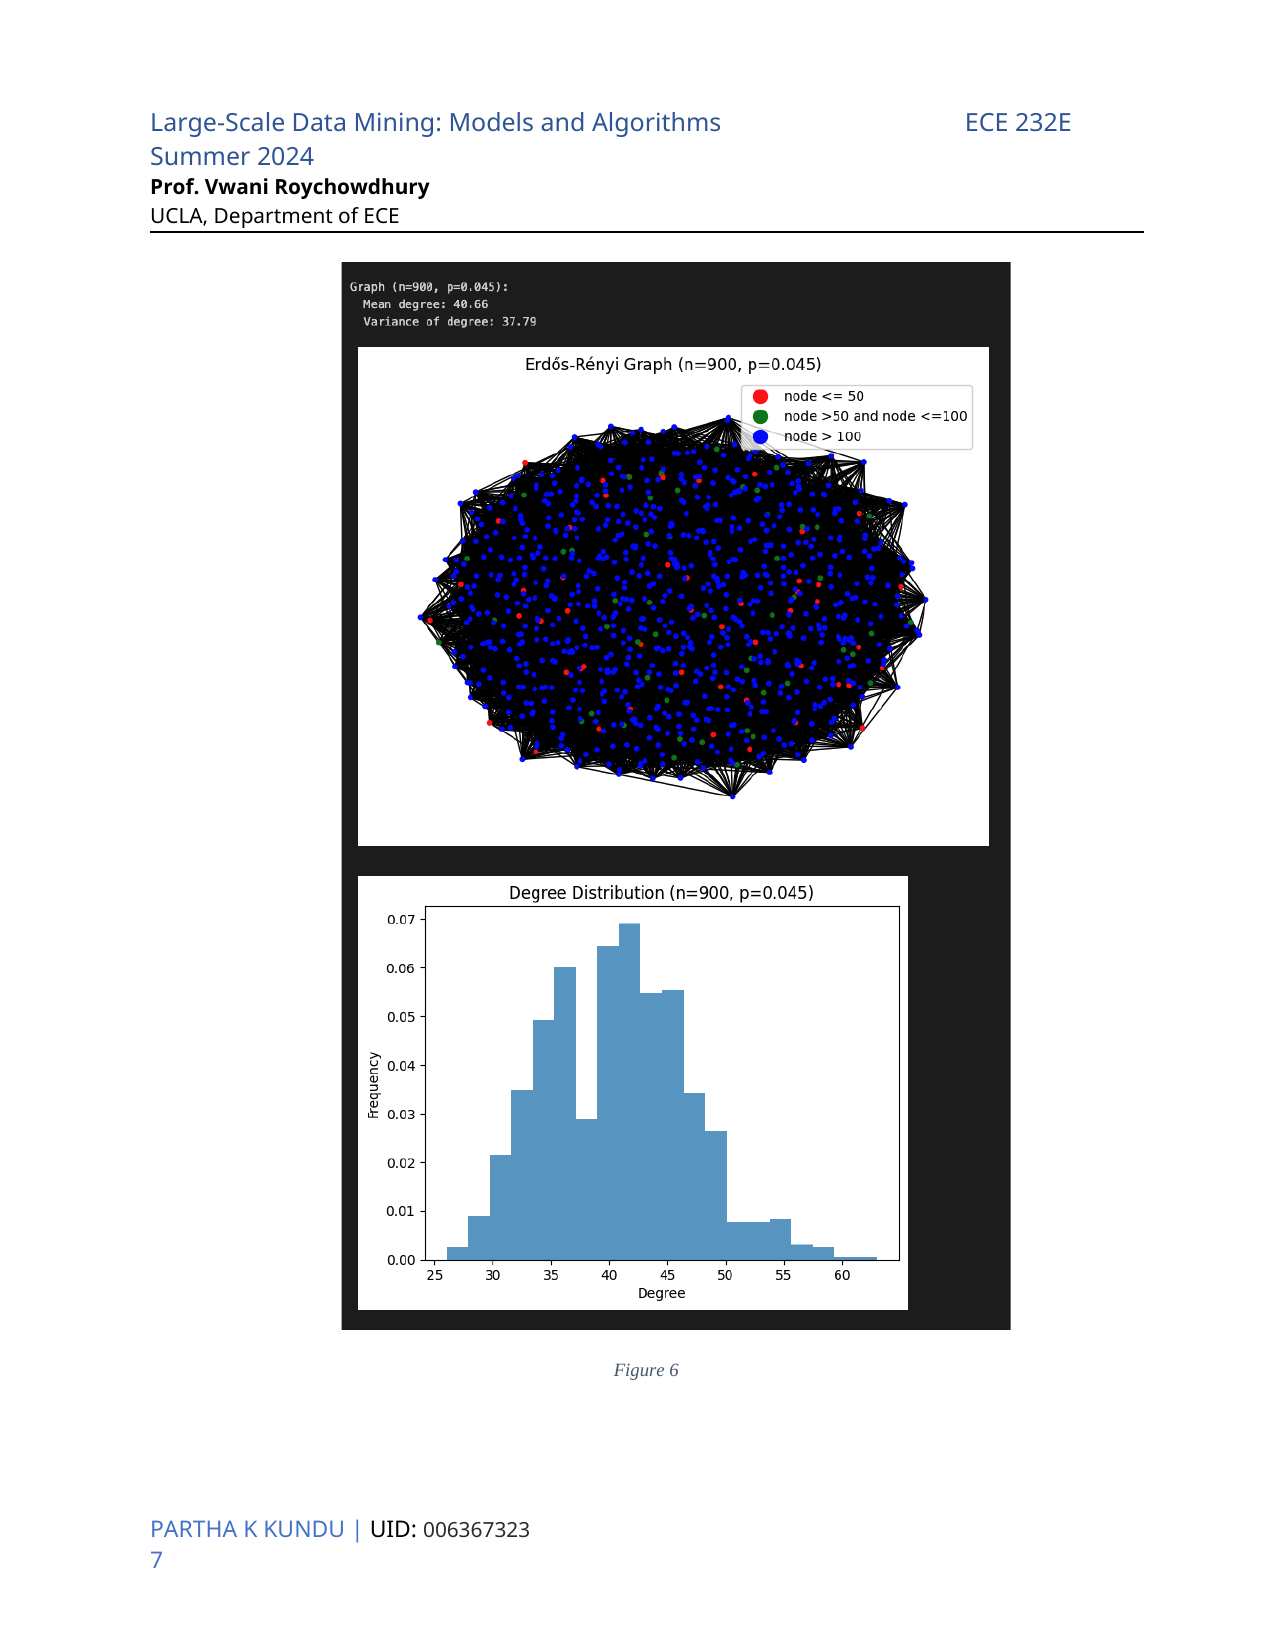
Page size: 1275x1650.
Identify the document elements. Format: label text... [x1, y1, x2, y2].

picture [341, 262, 1011, 1330]
text Figure 6 [150, 1359, 1144, 1381]
